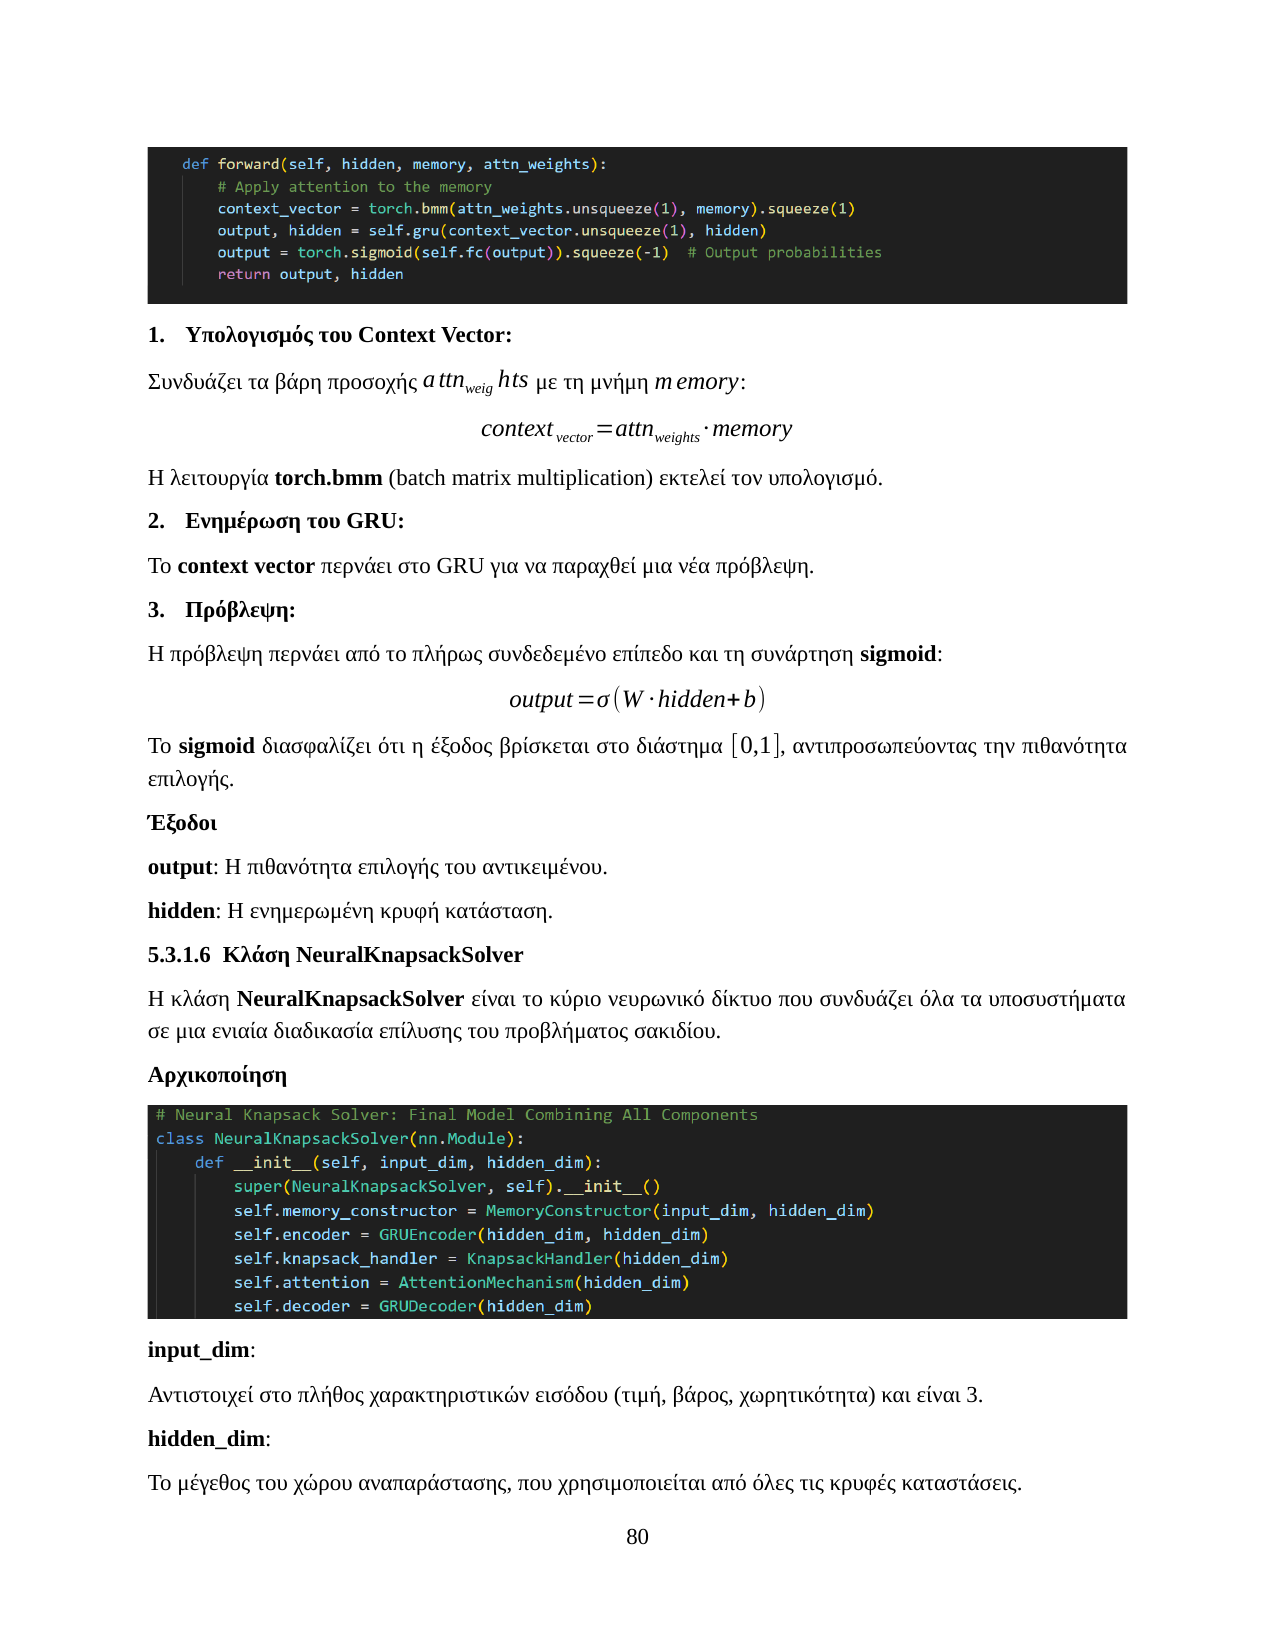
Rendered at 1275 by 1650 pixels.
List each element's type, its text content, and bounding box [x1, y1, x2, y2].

text Το μέγεθος του χώρου αναπαράστασης, που χρησιμοποιείται από όλες τις κρυφές καταστάσεις. [148, 1469, 1127, 1495]
text Αντιστοιχεί στο πλήθος χαρακτηριστικών εισόδου (τιμή, βάρος, χωρητικότητα) και είναι 3. [148, 1381, 1127, 1407]
text hidden: Η ενημερωμένη κρυφή κατάσταση. [148, 897, 1127, 924]
text Η πρόβλεψη περνάει από το πλήρως συνδεδεμένο επίπεδο και τη συνάρτηση sigmoid: [148, 640, 1127, 666]
list Υπολογισμός του Context Vector: [148, 321, 1127, 348]
text Το context vector περνάει στο GRU για να παραχθεί μια νέα πρόβλεψη. [148, 552, 1127, 578]
text Η λειτουργία torch.bmm (batch matrix multiplication) εκτελεί τον υπολογισμό. [148, 463, 1127, 490]
text Αρχικοποίηση [148, 1061, 1127, 1087]
picture [147, 147, 1128, 304]
subtitle Κλάση NeuralKnapsackSolver [148, 941, 1127, 968]
text Το sigmoid διασφαλίζει ότι η έξοδος βρίσκεται στο διάστημα , αντιπροσωπεύοντας την πιθανότητα επιλογής. [148, 732, 1127, 792]
picture [147, 1105, 1128, 1319]
text Συνδυάζει τα βάρη προσοχής με τη μνήμη : [148, 365, 1127, 397]
text Έξοδοι [148, 809, 1127, 836]
list Πρόβλεψη: [148, 596, 1127, 622]
list Ενημέρωση του GRU: [148, 508, 1127, 534]
text input_dim: [148, 1337, 1127, 1363]
text Η κλάση NeuralKnapsackSolver είναι το κύριο νευρωνικό δίκτυο που συνδυάζει όλα τα υποσυστήματα σε μια ενιαία διαδικασία επίλυσης του προβλήματος σακιδίου. [148, 986, 1127, 1043]
text hidden_dim: [148, 1425, 1127, 1451]
text output: Η πιθανότητα επιλογής του αντικειμένου. [148, 853, 1127, 880]
